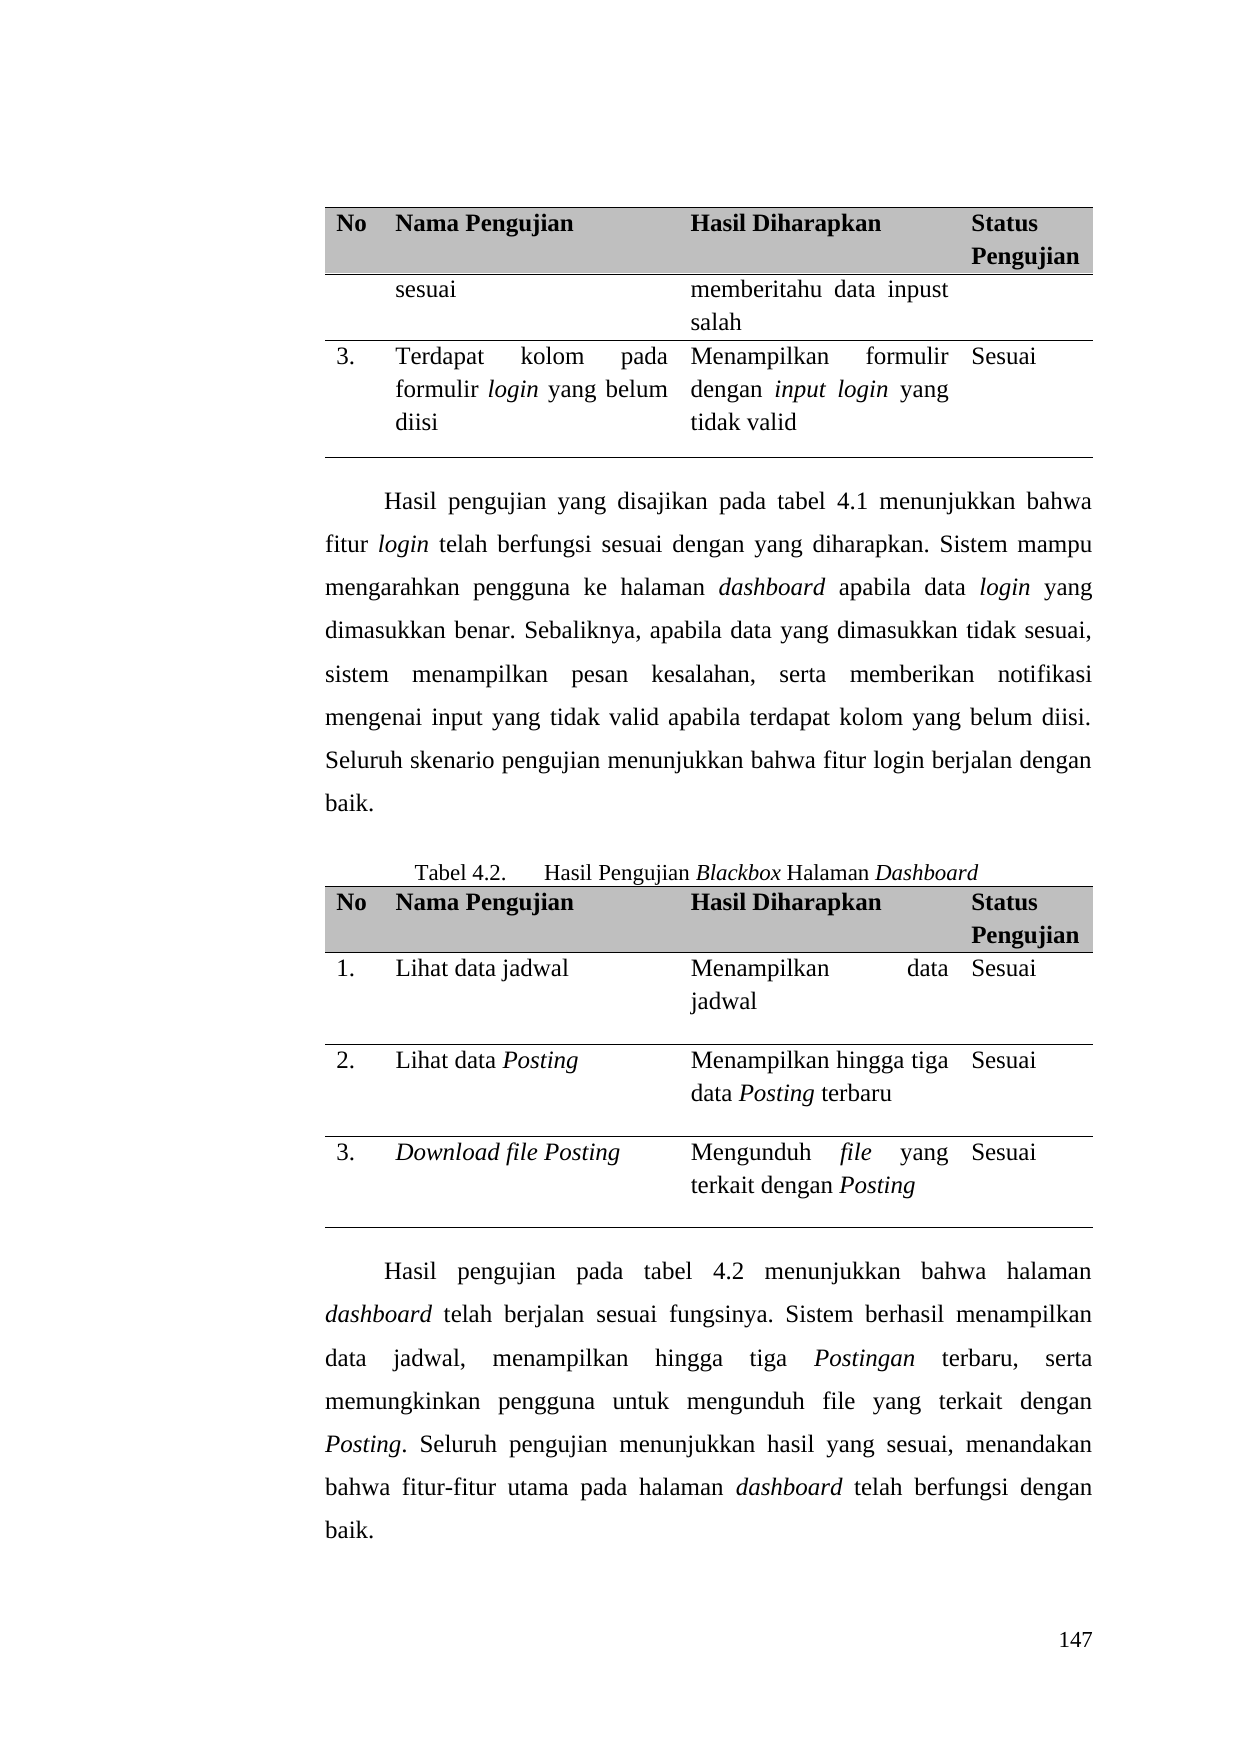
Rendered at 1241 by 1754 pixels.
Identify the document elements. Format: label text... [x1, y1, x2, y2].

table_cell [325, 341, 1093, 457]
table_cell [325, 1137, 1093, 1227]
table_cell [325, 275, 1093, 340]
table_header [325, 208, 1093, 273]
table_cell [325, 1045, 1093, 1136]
text Hasil pengujian pada tabel 4.2 menunjukkan bahwa halaman dashboard telah berjalan sesuai fungsinya. Sistem berhasil menampilkan data jadwal, menampilkan hingga tiga Postingan terbaru, serta memungkinkan pengguna untuk mengunduh file yang terkait dengan Posting. Seluruh pengujian menunjukkan hasil yang sesuai, menandakan bahwa fitur-fitur utama pada halaman dashboard telah berfungsi dengan baik. [325, 1256, 1092, 1544]
text Hasil pengujian yang disajikan pada tabel 4.1 menunjukkan bahwa fitur login telah berfungsi sesuai dengan yang diharapkan. Sistem mampu mengarahkan pengguna ke halaman dashboard apabila data login yang dimasukkan benar. Sebaliknya, apabila data yang dimasukkan tidak sesuai, sistem menampilkan pesan kesalahan, serta memberikan notifikasi mengenai input yang tidak valid apabila terdapat kolom yang belum diisi. Seluruh skenario pengujian menunjukkan bahwa fitur login berjalan dengan baik. [325, 486, 1092, 817]
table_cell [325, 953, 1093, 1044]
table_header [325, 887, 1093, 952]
text Hasil Pengujian Blackbox Halaman Dashboard [302, 859, 1092, 886]
